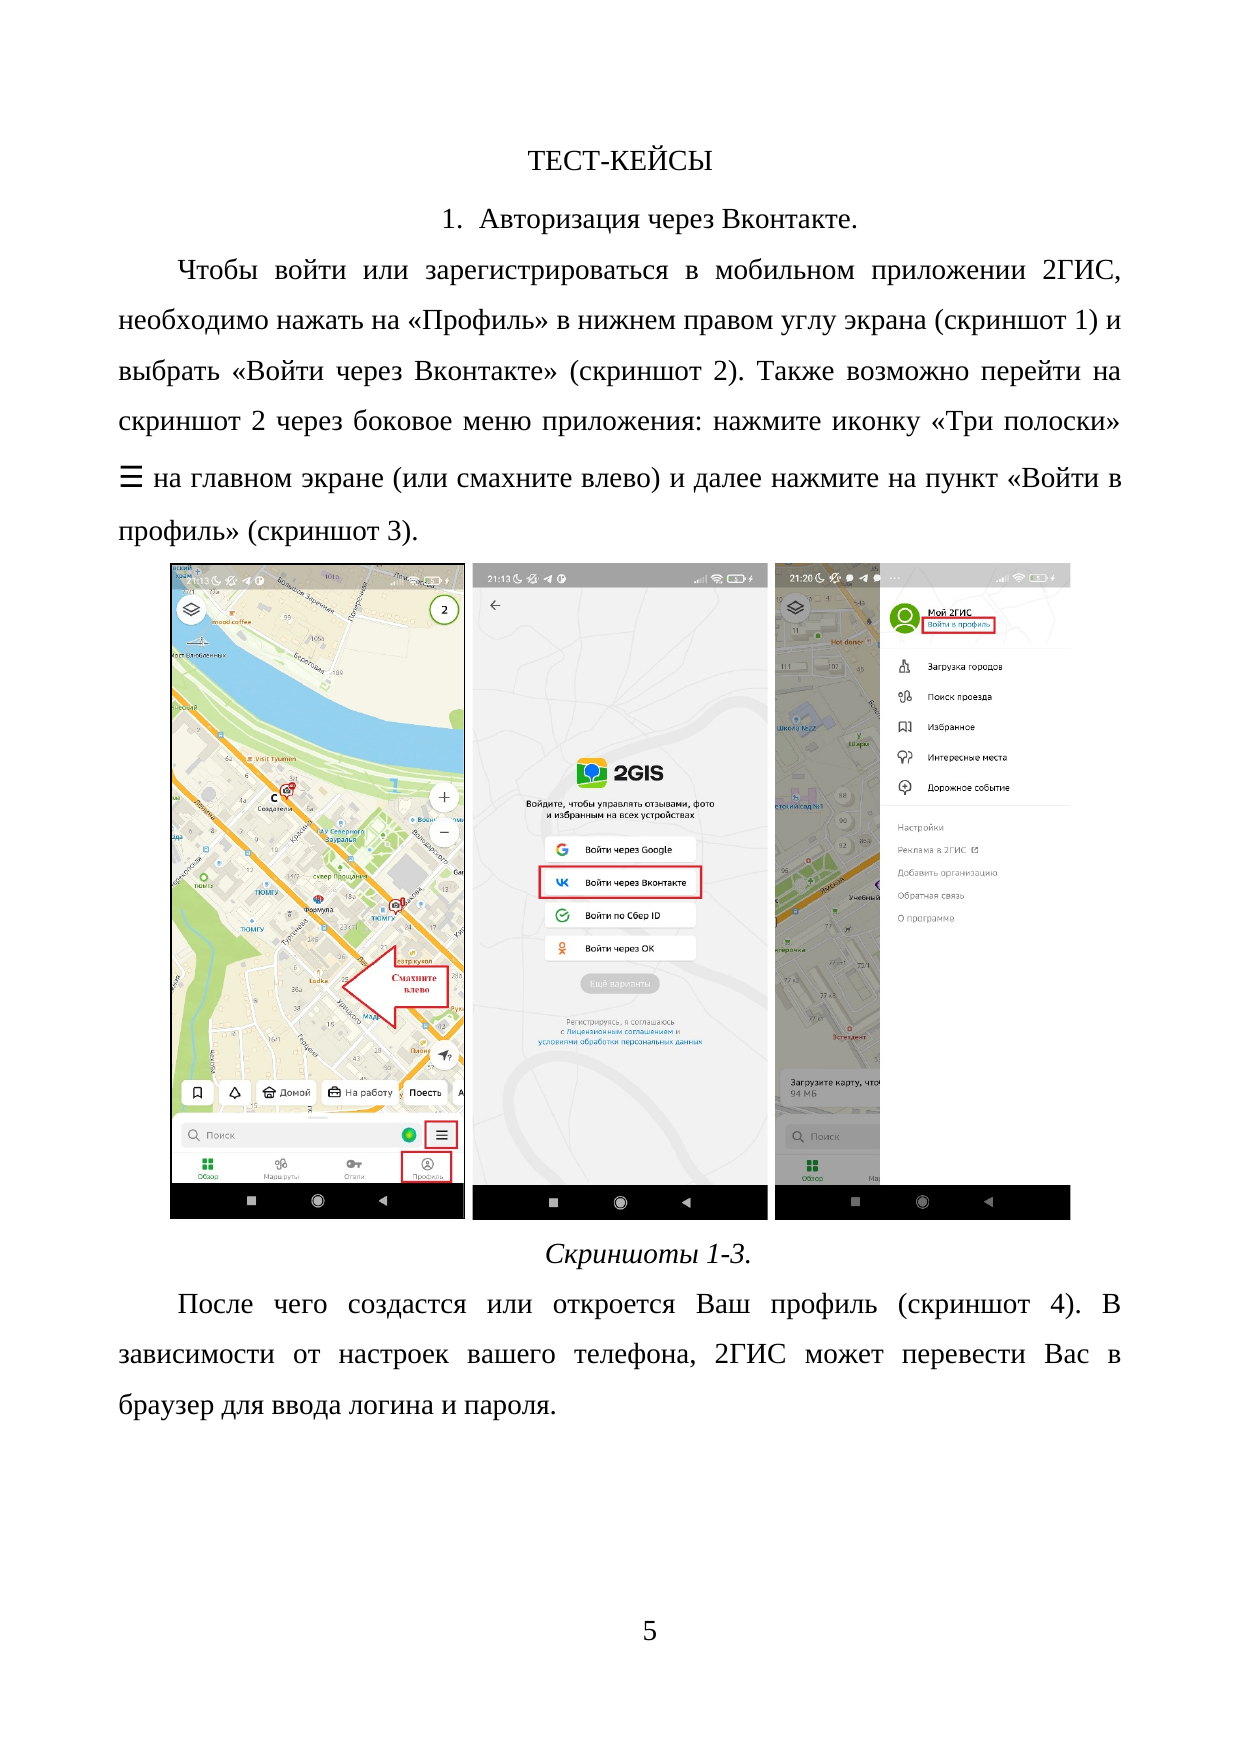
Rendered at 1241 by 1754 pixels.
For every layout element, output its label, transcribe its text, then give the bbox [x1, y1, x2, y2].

text Чтобы войти или зарегистрироваться в мобильном приложении 2ГИС, необходимо нажать на «Профиль» в нижнем правом углу экрана (скриншот 1) и выбрать «Войти через Вконтакте» (скриншот 2). Также возможно перейти на скриншот 2 через боковое меню приложения: нажмите иконку «Три полоски» ☰ на главном экране (или смахните влево) и далее нажмите на пункт «Войти в профиль» (скриншот 3). [118, 252, 1122, 546]
text ТЕСТ-КЕЙСЫ [118, 143, 1122, 177]
picture [172, 565, 464, 1218]
subtitle Авторизация через Вконтакте. [177, 202, 1122, 235]
picture [775, 563, 1071, 1220]
text После чего создастся или откроется Ваш профиль (скриншот 4). В зависимости от настроек вашего телефона, 2ГИС может перевести Вас в браузер для ввода логина и пароля. [118, 1286, 1122, 1420]
picture [472, 563, 768, 1220]
subtitle Скриншоты 1-3. [118, 1236, 1122, 1269]
